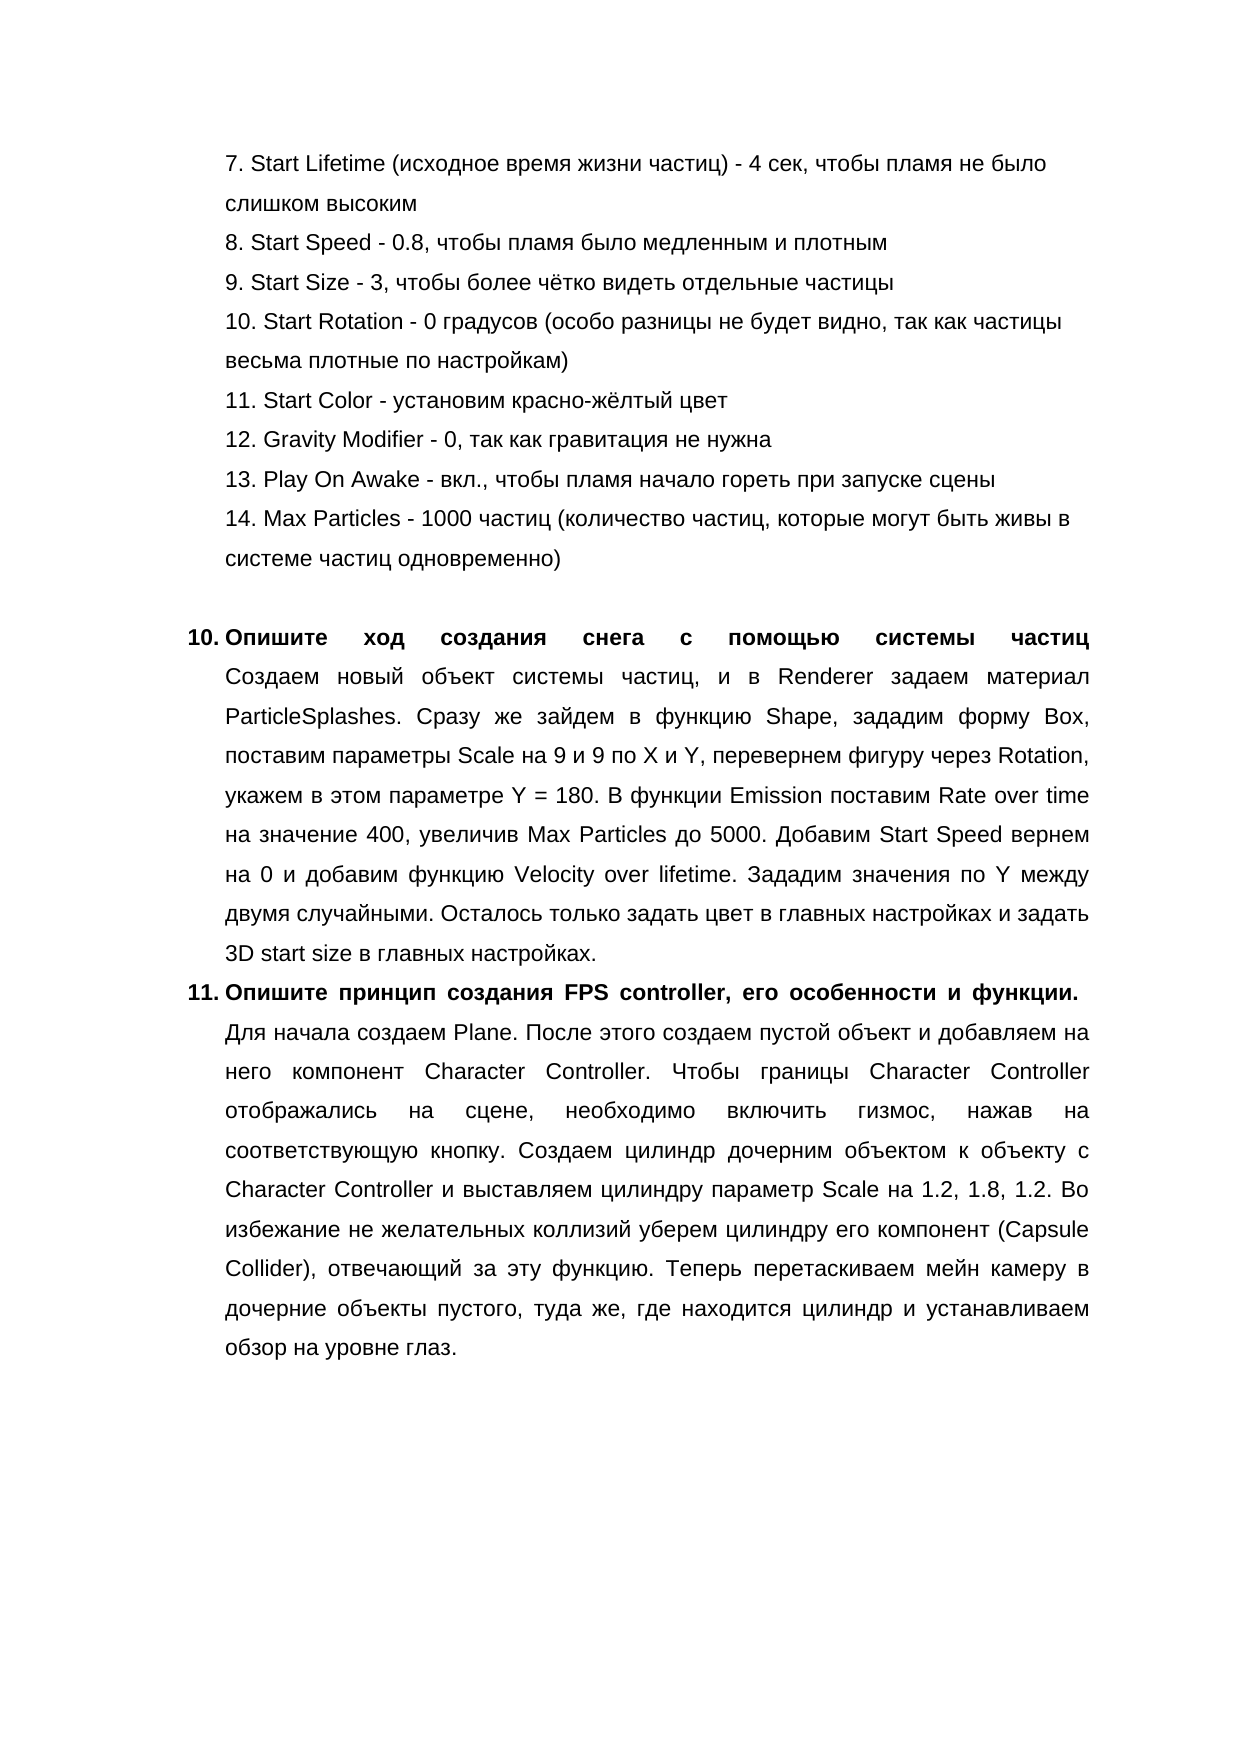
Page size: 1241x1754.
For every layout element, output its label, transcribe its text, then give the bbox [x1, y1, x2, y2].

text 14. Max Particles - 1000 частиц (количество частиц, которые могут быть живы в системе частиц одновременно) [225, 505, 1090, 571]
text 13. Play On Awake - вкл., чтобы пламя начало гореть при запуске сцены [225, 466, 1090, 492]
list Опишите ход создания снега с помощью системы частиц Создаем новый объект системы частиц, и в Renderer задаем материал ParticleSplashes. Сразу же зайдем в функцию Shape, зададим форму Box, поставим параметры Scale на 9 и 9 по X и Y, перевернем фигуру через Rotation, укажем в этом параметре Y = 180. В функции Emission поставим Rate over time на значение 400, увеличив Max Particles до 5000. Добавим Start Speed вернем на 0 и добавим функцию Velocity over lifetime. Зададим значения по Y между двумя случайными. Осталось только задать цвет в главных настройках и задать 3D start size в главных настройках. [187, 624, 1090, 966]
list Опишите принцип создания FPS controller, его особенности и функции. Для начала создаем Plane. После этого создаем пустой объект и добавляем на него компонент Character Controller. Чтобы границы Character Controller отображались на сцене, необходимо включить гизмос, нажав на соответствующую кнопку. Создаем цилиндр дочерним объектом к объекту с Character Controller и выставляем цилиндру параметр Scale на 1.2, 1.8, 1.2. Во избежание не желательных коллизий уберем цилиндру его компонент (Capsule Collider), отвечающий за эту функцию. Теперь перетаскиваем мейн камеру в дочерние объекты пустого, туда же, где находится цилиндр и устанавливаем обзор на уровне глаз. [187, 979, 1090, 1361]
text 7. Start Lifetime (исходное время жизни частиц) - 4 сек, чтобы пламя не было слишком высоким [225, 150, 1090, 216]
text 9. Start Size - 3, чтобы более чётко видеть отдельные частицы [225, 268, 1090, 295]
text 10. Start Rotation - 0 градусов (особо разницы не будет видно, так как частицы весьма плотные по настройкам) [225, 308, 1090, 374]
text 11. Start Color - установим красно-жёлтый цвет [225, 387, 1090, 413]
text 12. Gravity Modifier - 0, так как гравитация не нужна [225, 426, 1090, 453]
text 8. Start Speed - 0.8, чтобы пламя было медленным и плотным [225, 229, 1090, 255]
